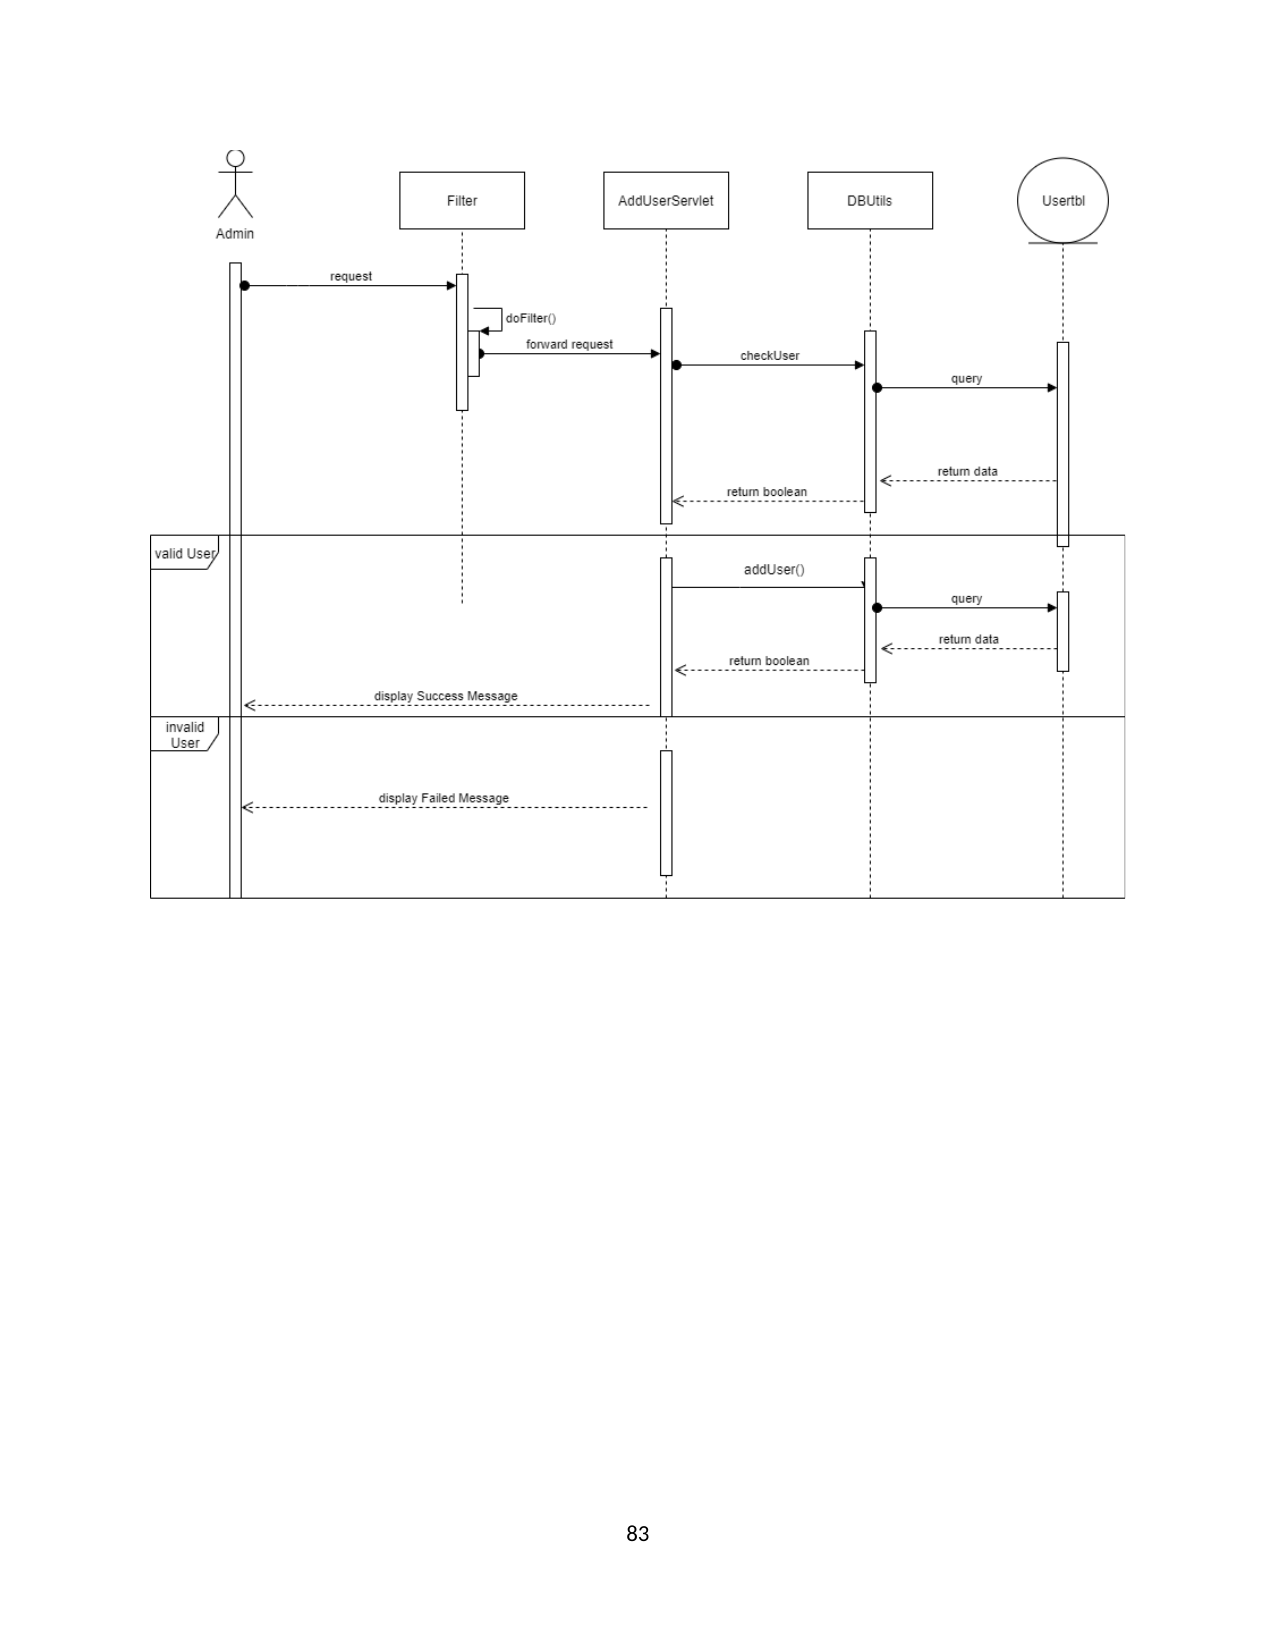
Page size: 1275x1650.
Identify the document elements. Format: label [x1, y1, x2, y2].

picture [150, 150, 1125, 900]
